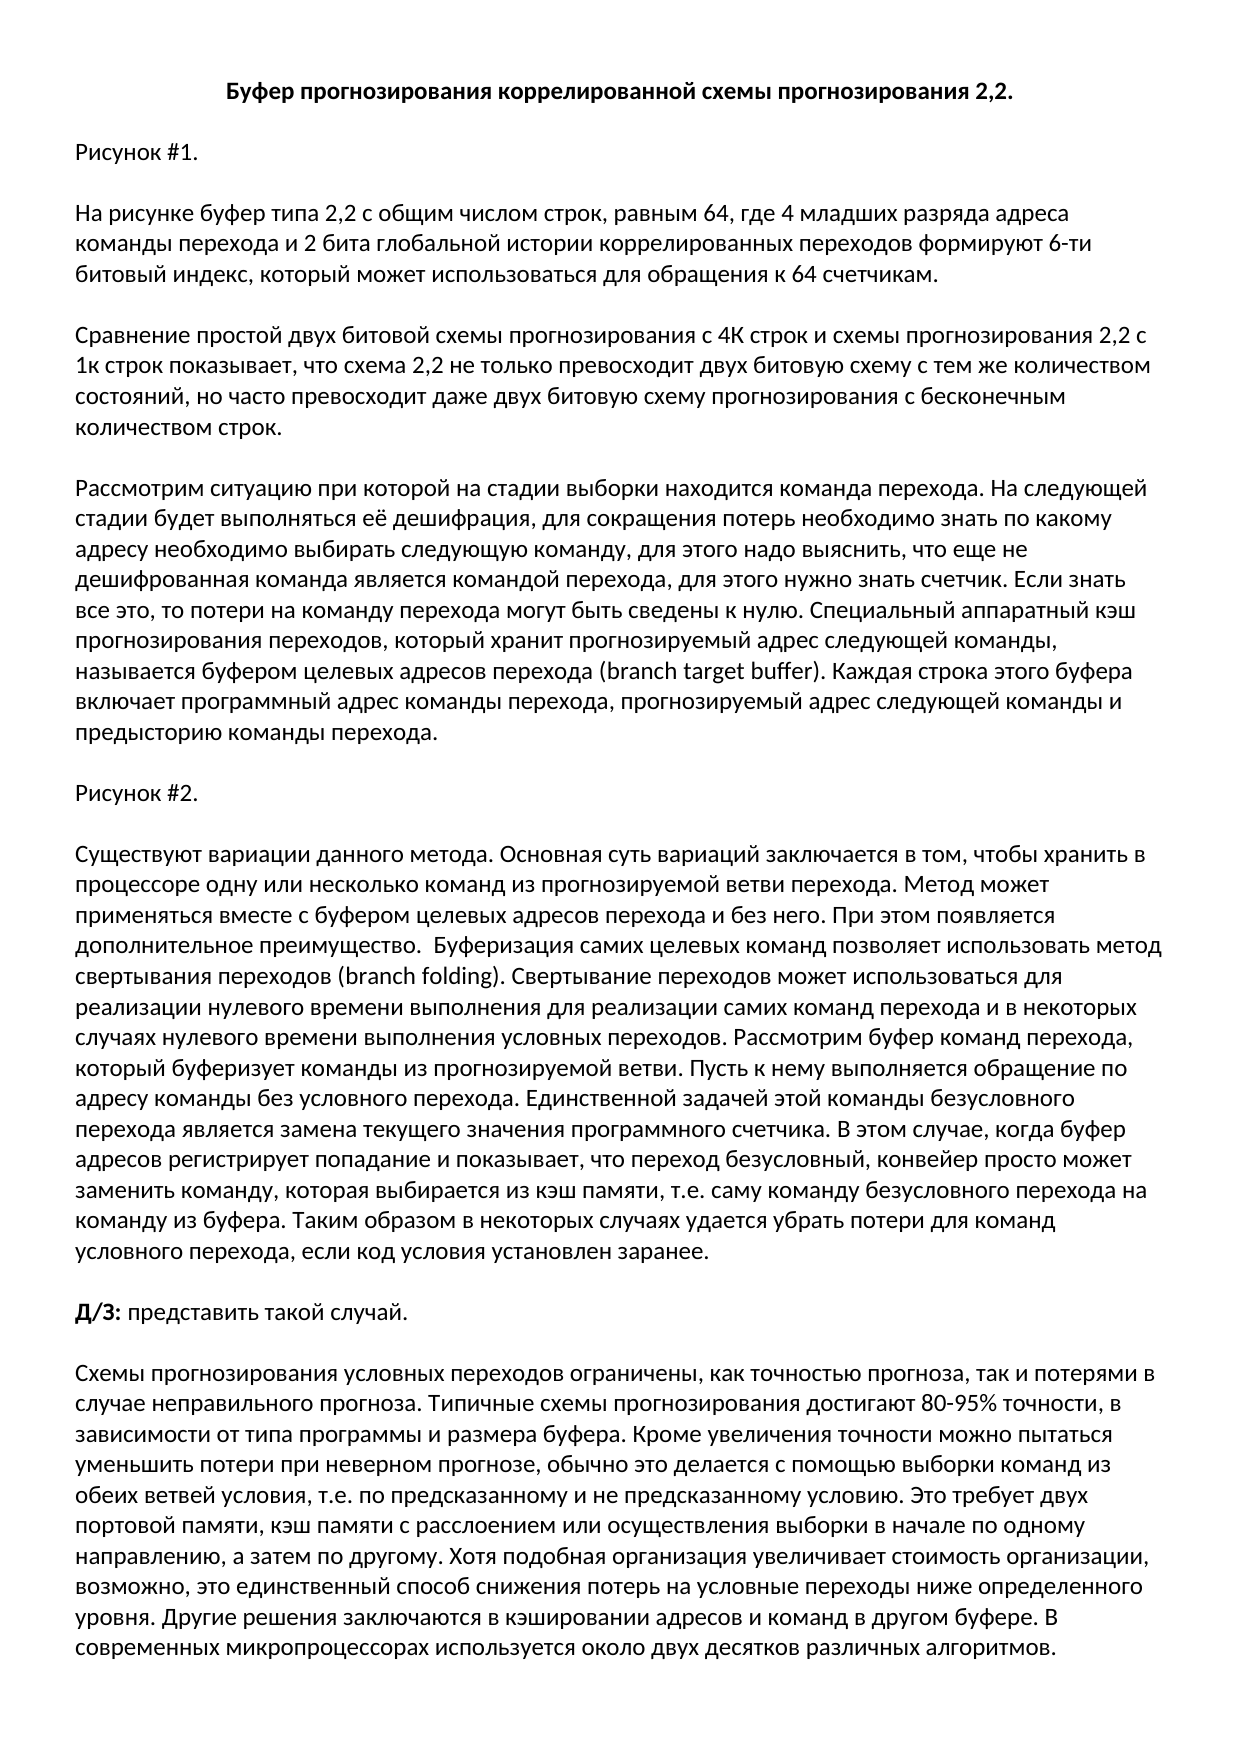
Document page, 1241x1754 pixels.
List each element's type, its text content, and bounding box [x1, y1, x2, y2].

text Схемы прогнозирования условных переходов ограничены, как точностью прогноза, так и потерями в случае неправильного прогноза. Типичные схемы прогнозирования достигают 80-95% точности, в зависимости от типа программы и размера буфера. Кроме увеличения точности можно пытаться уменьшить потери при неверном прогнозе, обычно это делается с помощью выборки команд из обеих ветвей условия, т.е. по предсказанному и не предсказанному условию. Это требует двух портовой памяти, кэш памяти с расслоением или осуществления выборки в начале по одному направлению, а затем по другому. Хотя подобная организация увеличивает стоимость организации, возможно, это единственный способ снижения потерь на условные переходы ниже определенного уровня. Другие решения заключаются в кэшировании адресов и команд в другом буфере. В современных микропроцессорах используется около двух десятков различных алгоритмов. [75, 1357, 1165, 1662]
text Рисунок #2. [75, 777, 1165, 807]
text Существуют вариации данного метода. Основная суть вариаций заключается в том, чтобы хранить в процессоре одну или несколько команд из прогнозируемой ветви перехода. Метод может применяться вместе с буфером целевых адресов перехода и без него. При этом появляется дополнительное преимущество. Буферизация самих целевых команд позволяет использовать метод свертывания переходов (branch folding). Свертывание переходов может использоваться для реализации нулевого времени выполнения для реализации самих команд перехода и в некоторых случаях нулевого времени выполнения условных переходов. Рассмотрим буфер команд перехода, который буферизует команды из прогнозируемой ветви. Пусть к нему выполняется обращение по адресу команды без условного перехода. Единственной задачей этой команды безусловного перехода является замена текущего значения программного счетчика. В этом случае, когда буфер адресов регистрирует попадание и показывает, что переход безусловный, конвейер просто может заменить команду, которая выбирается из кэш памяти, т.е. саму команду безусловного перехода на команду из буфера. Таким образом в некоторых случаях удается убрать потери для команд условного перехода, если код условия установлен заранее. [75, 838, 1165, 1265]
text На рисунке буфер типа 2,2 с общим числом строк, равным 64, где 4 младших разряда адреса команды перехода и 2 бита глобальной истории коррелированных переходов формируют 6-ти битовый индекс, который может использоваться для обращения к 64 счетчикам. [75, 197, 1165, 289]
text Буфер прогнозирования коррелированной схемы прогнозирования 2,2. [75, 75, 1165, 106]
text Сравнение простой двух битовой схемы прогнозирования с 4К строк и схемы прогнозирования 2,2 с 1к строк показывает, что схема 2,2 не только превосходит двух битовую схему с тем же количеством состояний, но часто превосходит даже двух битовую схему прогнозирования с бесконечным количеством строк. [75, 319, 1165, 441]
text Рассмотрим ситуацию при которой на стадии выборки находится команда перехода. На следующей стадии будет выполняться её дешифрация, для сокращения потерь необходимо знать по какому адресу необходимо выбирать следующую команду, для этого надо выяснить, что еще не дешифрованная команда является командой перехода, для этого нужно знать счетчик. Если знать все это, то потери на команду перехода могут быть сведены к нулю. Специальный аппаратный кэш прогнозирования переходов, который хранит прогнозируемый адрес следующей команды, называется буфером целевых адресов перехода (branch target buffer). Каждая строка этого буфера включает программный адрес команды перехода, прогнозируемый адрес следующей команды и предысторию команды перехода. [75, 472, 1165, 746]
text Д/З: представить такой случай. [75, 1296, 1165, 1326]
text Рисунок #1. [75, 136, 1165, 167]
